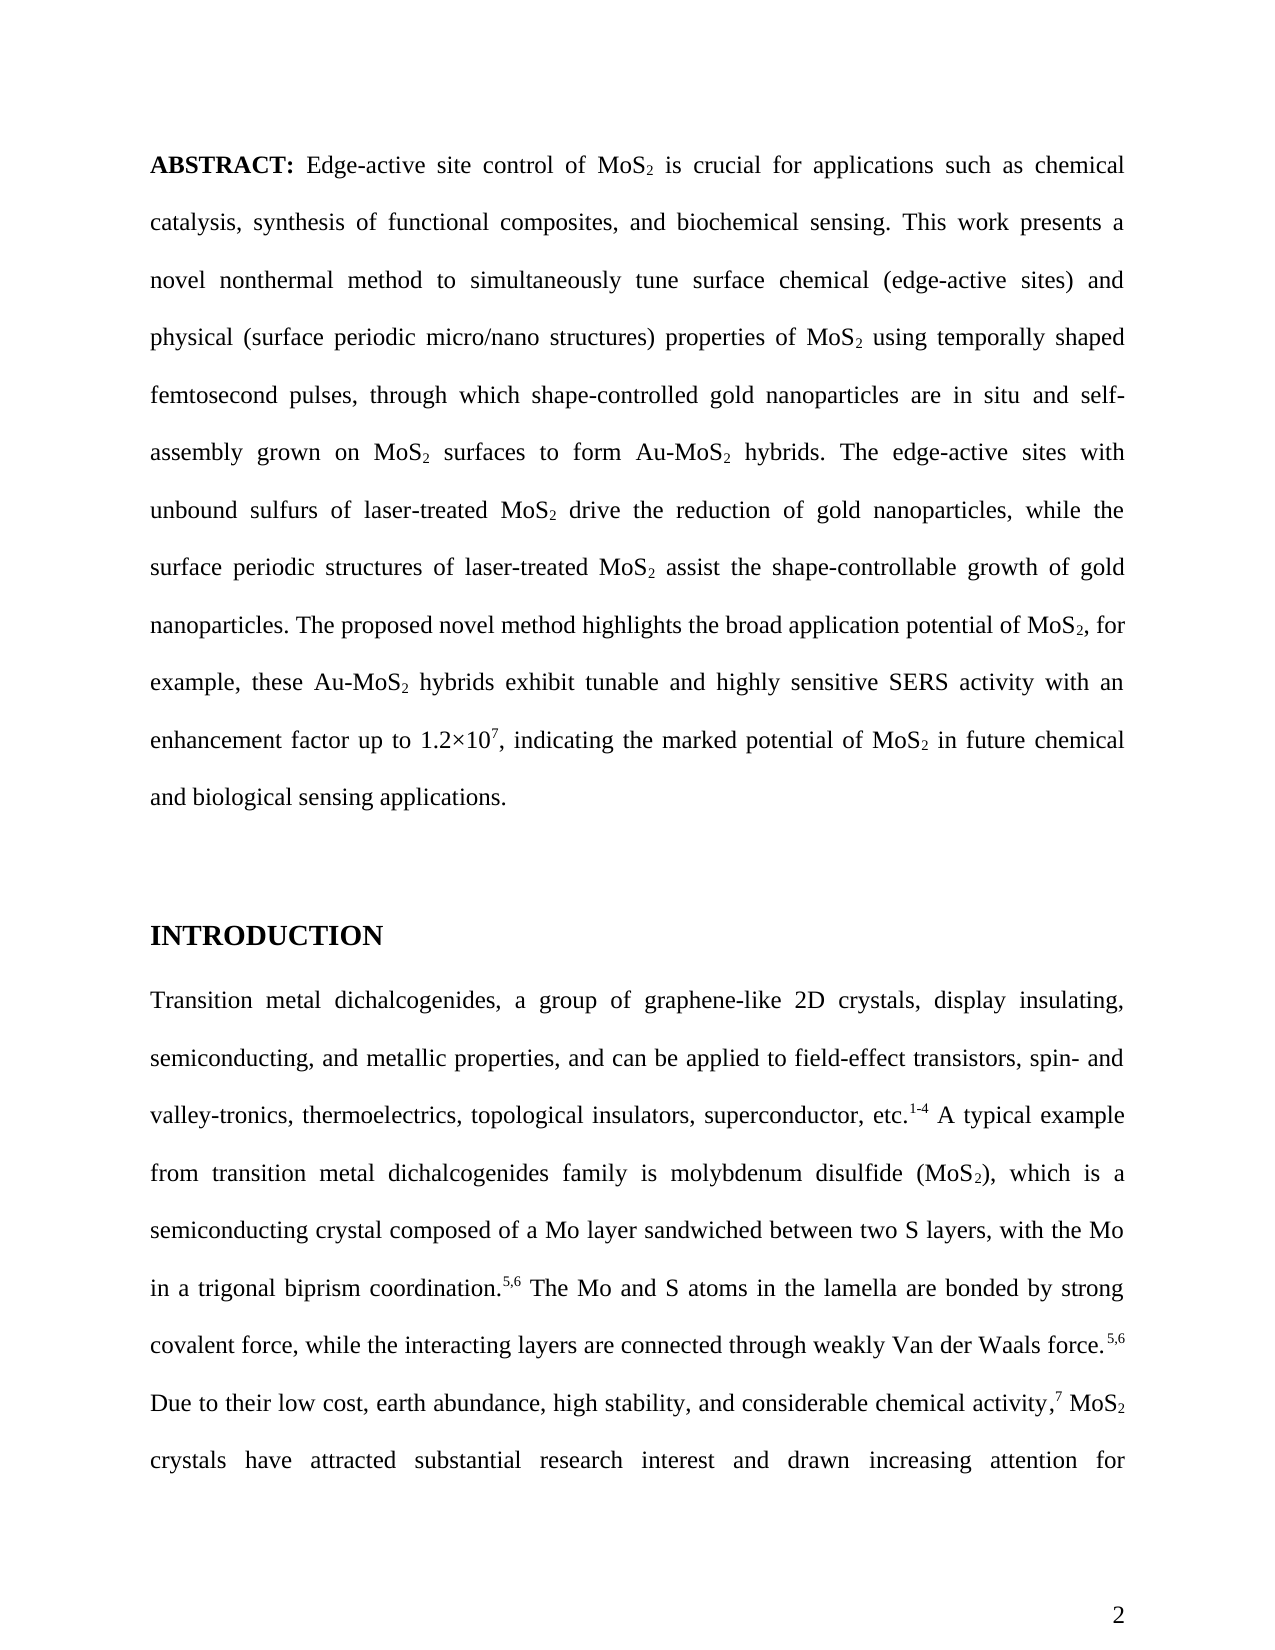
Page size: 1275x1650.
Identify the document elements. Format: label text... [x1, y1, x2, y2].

text ABSTRACT: Edge-active site control of MoS2 is crucial for applications such as chemical catalysis, synthesis of functional composites, and biochemical sensing. This work presents a novel nonthermal method to simultaneously tune surface chemical (edge-active sites) and physical (surface periodic micro/nano structures) properties of MoS2 using temporally shaped femtosecond pulses, through which shape-controlled gold nanoparticles are in situ and self-assembly grown on MoS2 surfaces to form Au-MoS2 hybrids. The edge-active sites with unbound sulfurs of laser-treated MoS2 drive the reduction of gold nanoparticles, while the surface periodic structures of laser-treated MoS2 assist the shape-controllable growth of gold nanoparticles. The proposed novel method highlights the broad application potential of MoS2, for example, these Au-MoS2 hybrids exhibit tunable and highly sensitive SERS activity with an enhancement factor up to 1.2×107, indicating the marked potential of MoS2 in future chemical and biological sensing applications. [150, 150, 1125, 811]
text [150, 985, 1125, 1474]
text INTRODUCTION [150, 918, 1125, 952]
